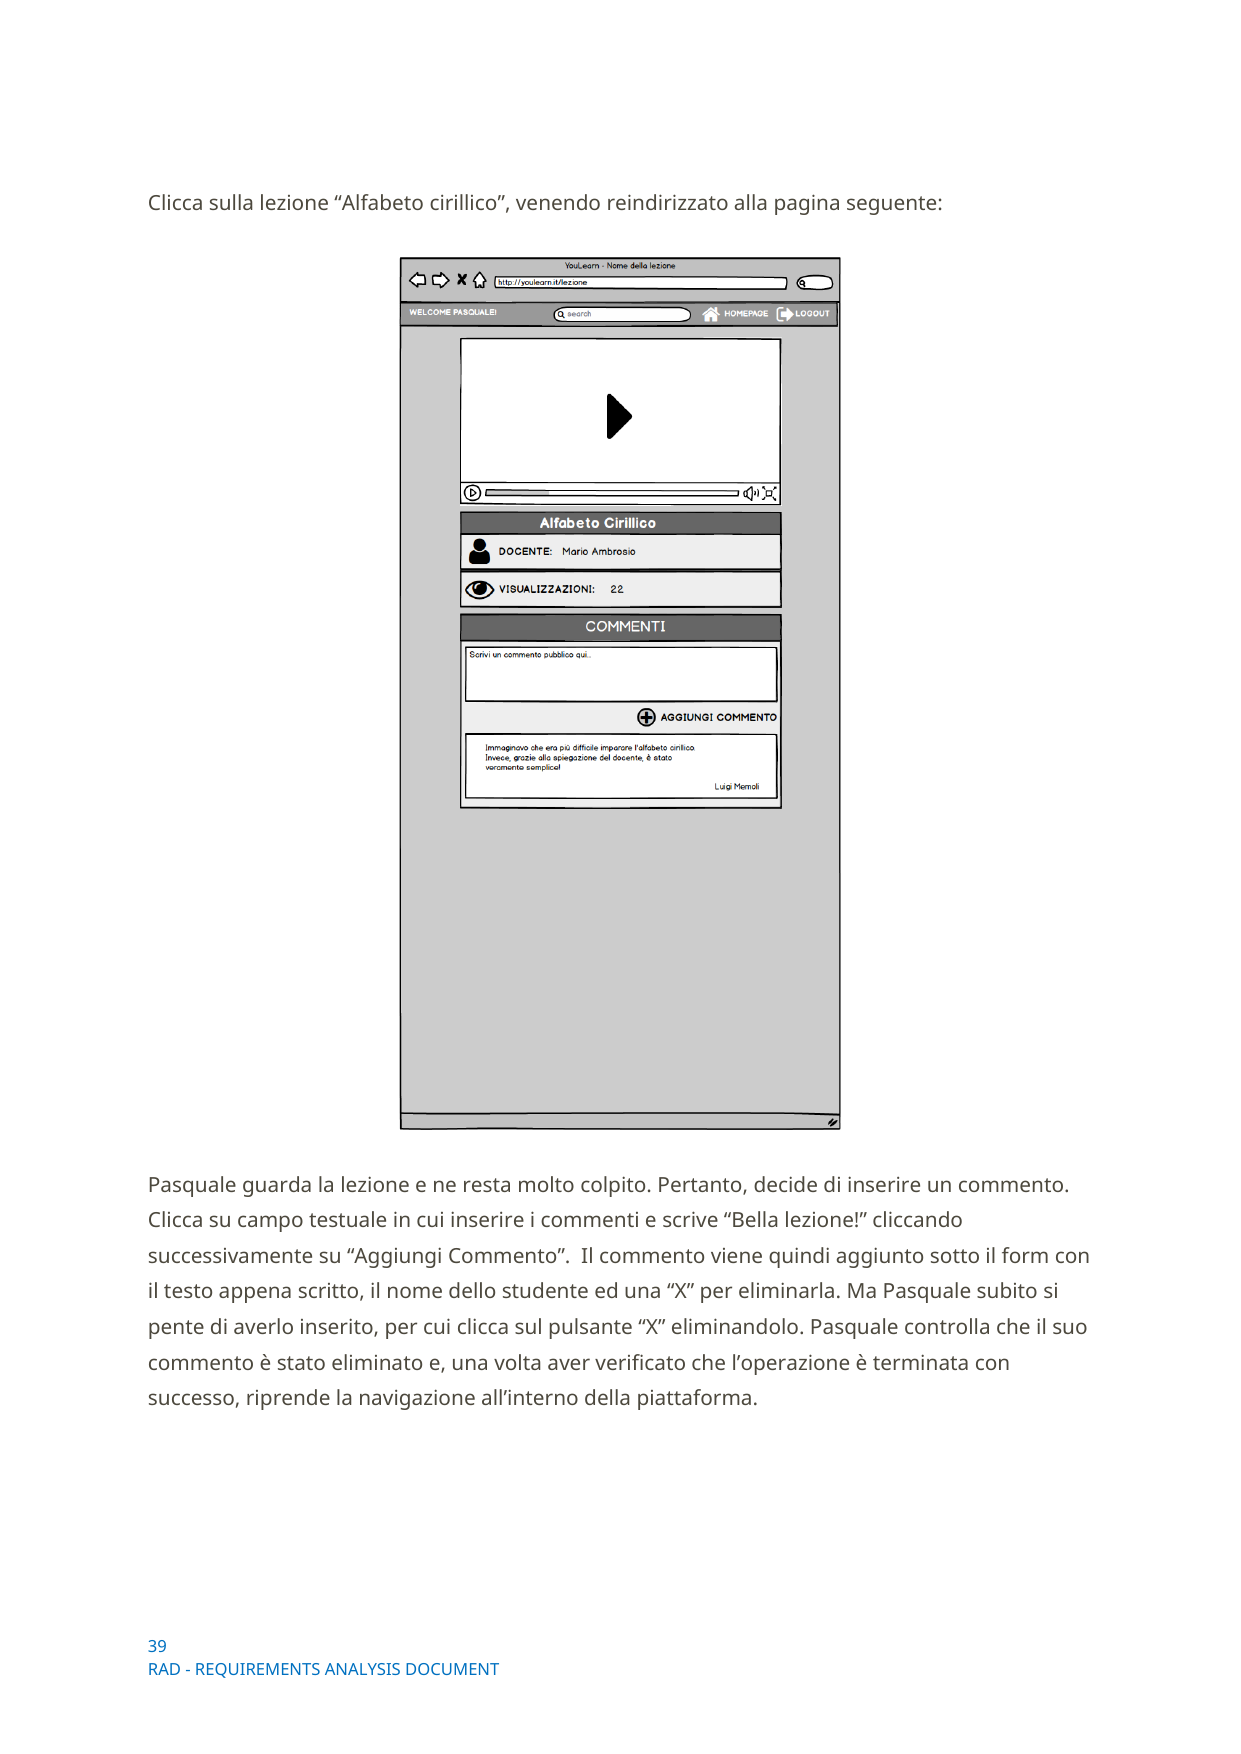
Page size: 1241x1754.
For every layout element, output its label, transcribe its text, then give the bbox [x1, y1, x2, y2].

picture [399, 257, 841, 1130]
text Clicca sulla lezione “Alfabeto cirillico”, venendo reindirizzato alla pagina seguente: [148, 188, 1092, 217]
text Pasquale guarda la lezione e ne resta molto colpito. Pertanto, decide di inserire un commento. Clicca su campo testuale in cui inserire i commenti e scrive “Bella lezione!” cliccando successivamente su “Aggiungi Commento”. Il commento viene quindi aggiunto sotto il form con il testo appena scritto, il nome dello studente ed una “X” per eliminarla. Ma Pasquale subito si pente di averlo inserito, per cui clicca sul pulsante “X” eliminandolo. Pasquale controlla che il suo commento è stato eliminato e, una volta aver verificato che l’operazione è terminata con successo, riprende la navigazione all’interno della piattaforma. [148, 1170, 1092, 1412]
